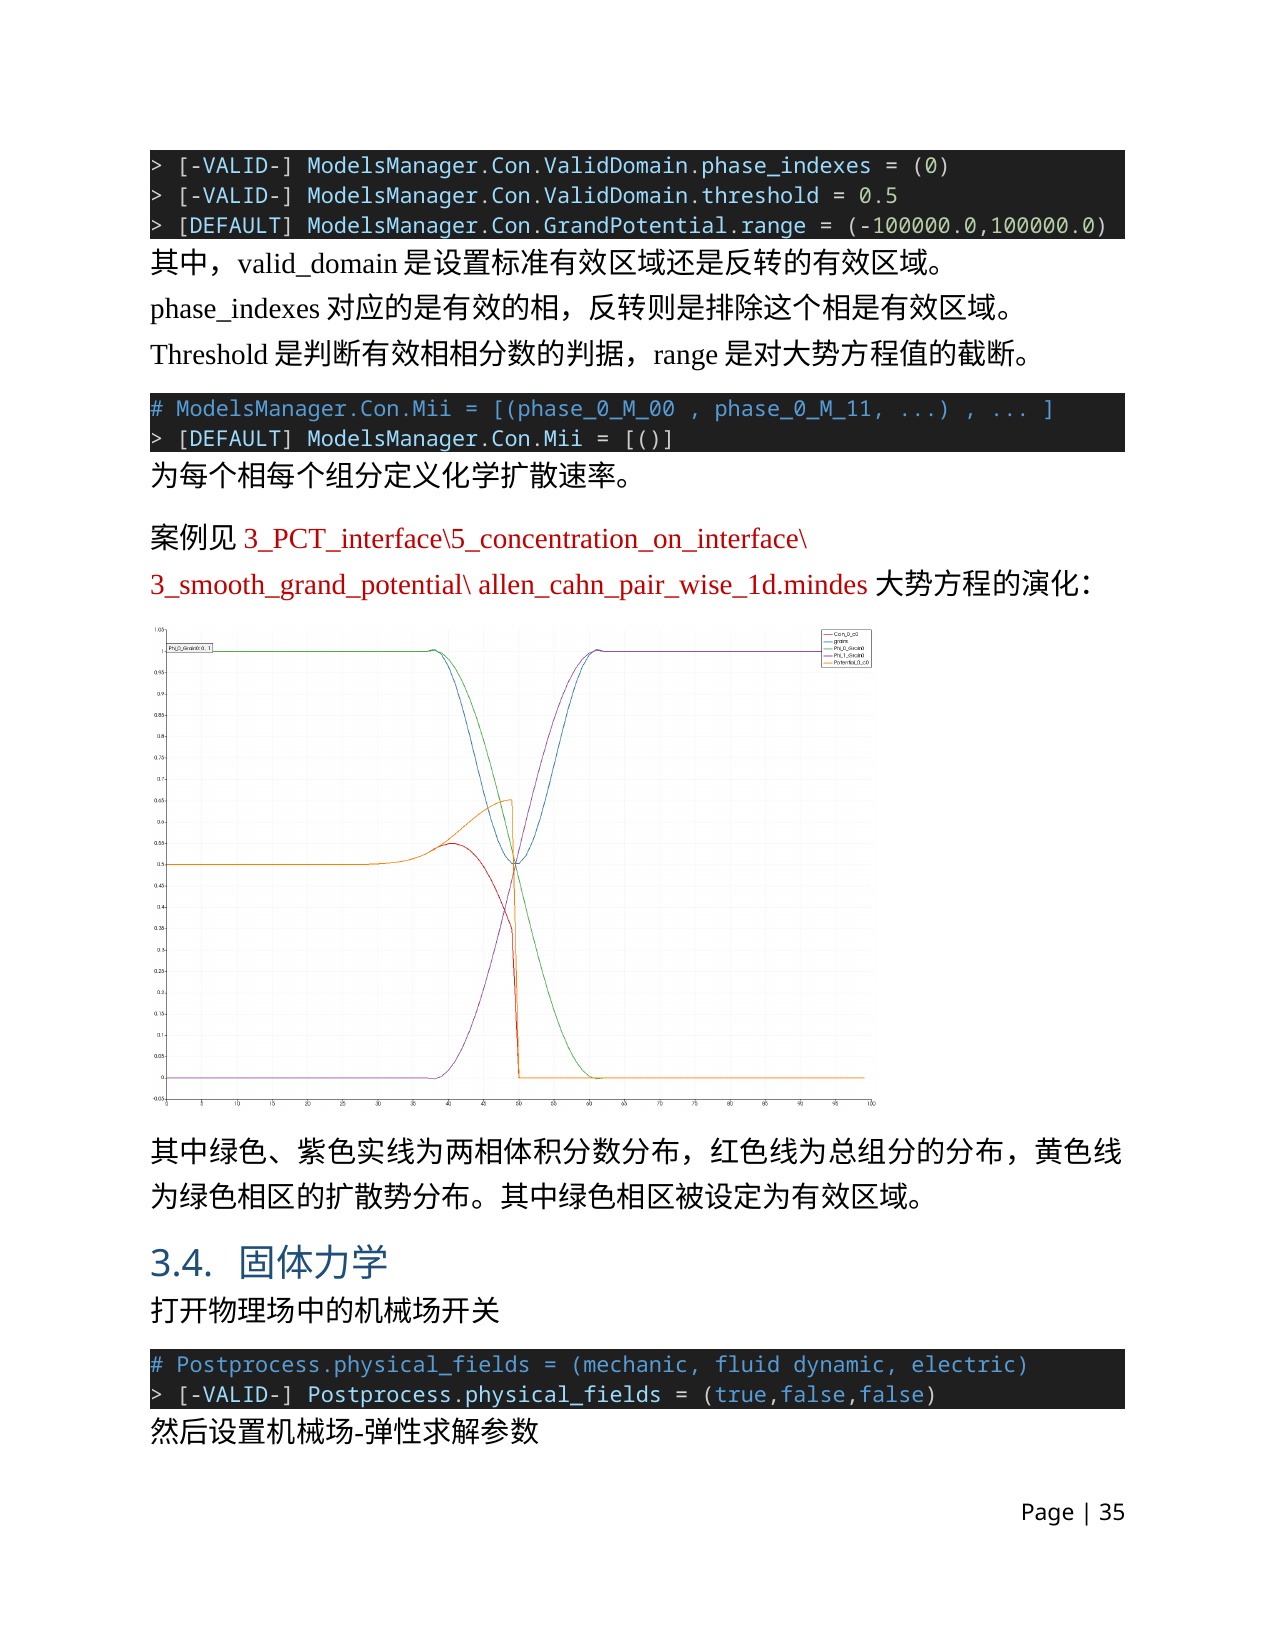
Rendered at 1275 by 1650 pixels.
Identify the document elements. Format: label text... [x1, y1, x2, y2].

text > [-VALID-] Postprocess.physical_fields = (true,false,false) [150, 1379, 1125, 1409]
text 为每个相每个组分定义化学扩散速率。 [150, 452, 1125, 495]
text 其中绿色、紫色实线为两相体积分数分布，红色线为总组分的分布，黄色线为绿色相区的扩散势分布。其中绿色相区被设定为有效区域。 [150, 1128, 1125, 1216]
text 然后设置机械场-弹性求解参数 [150, 1409, 1125, 1451]
text > [DEFAULT] ModelsManager.Con.GrandPotential.range = (-100000.0,100000.0) [150, 209, 1125, 239]
text > [DEFAULT] ModelsManager.Con.Mii = [()] [150, 423, 1125, 452]
subtitle 固体力学 [150, 1236, 1125, 1287]
text > [-VALID-] ModelsManager.Con.ValidDomain.threshold = 0.5 [150, 180, 1125, 209]
text > [-VALID-] ModelsManager.Con.ValidDomain.phase_indexes = (0) [150, 150, 1125, 180]
picture [150, 622, 878, 1109]
text # Postprocess.physical_fields = (mechanic, fluid dynamic, electric) [150, 1349, 1125, 1379]
text 打开物理场中的机械场开关 [150, 1287, 1125, 1329]
text # ModelsManager.Con.Mii = [(phase_0_M_00 , phase_0_M_11, ...) , ... ] [150, 393, 1125, 423]
text 其中，valid_domain是设置标准有效区域还是反转的有效区域。phase_indexes对应的是有效的相，反转则是排除这个相是有效区域。Threshold是判断有效相相分数的判据，range是对大势方程值的截断。 [150, 239, 1125, 373]
text 案例见3_PCT_interface\5_concentration_on_interface\3_smooth_grand_potential\ allen_cahn_pair_wise_1d.mindes 大势方程的演化： [150, 515, 1125, 603]
